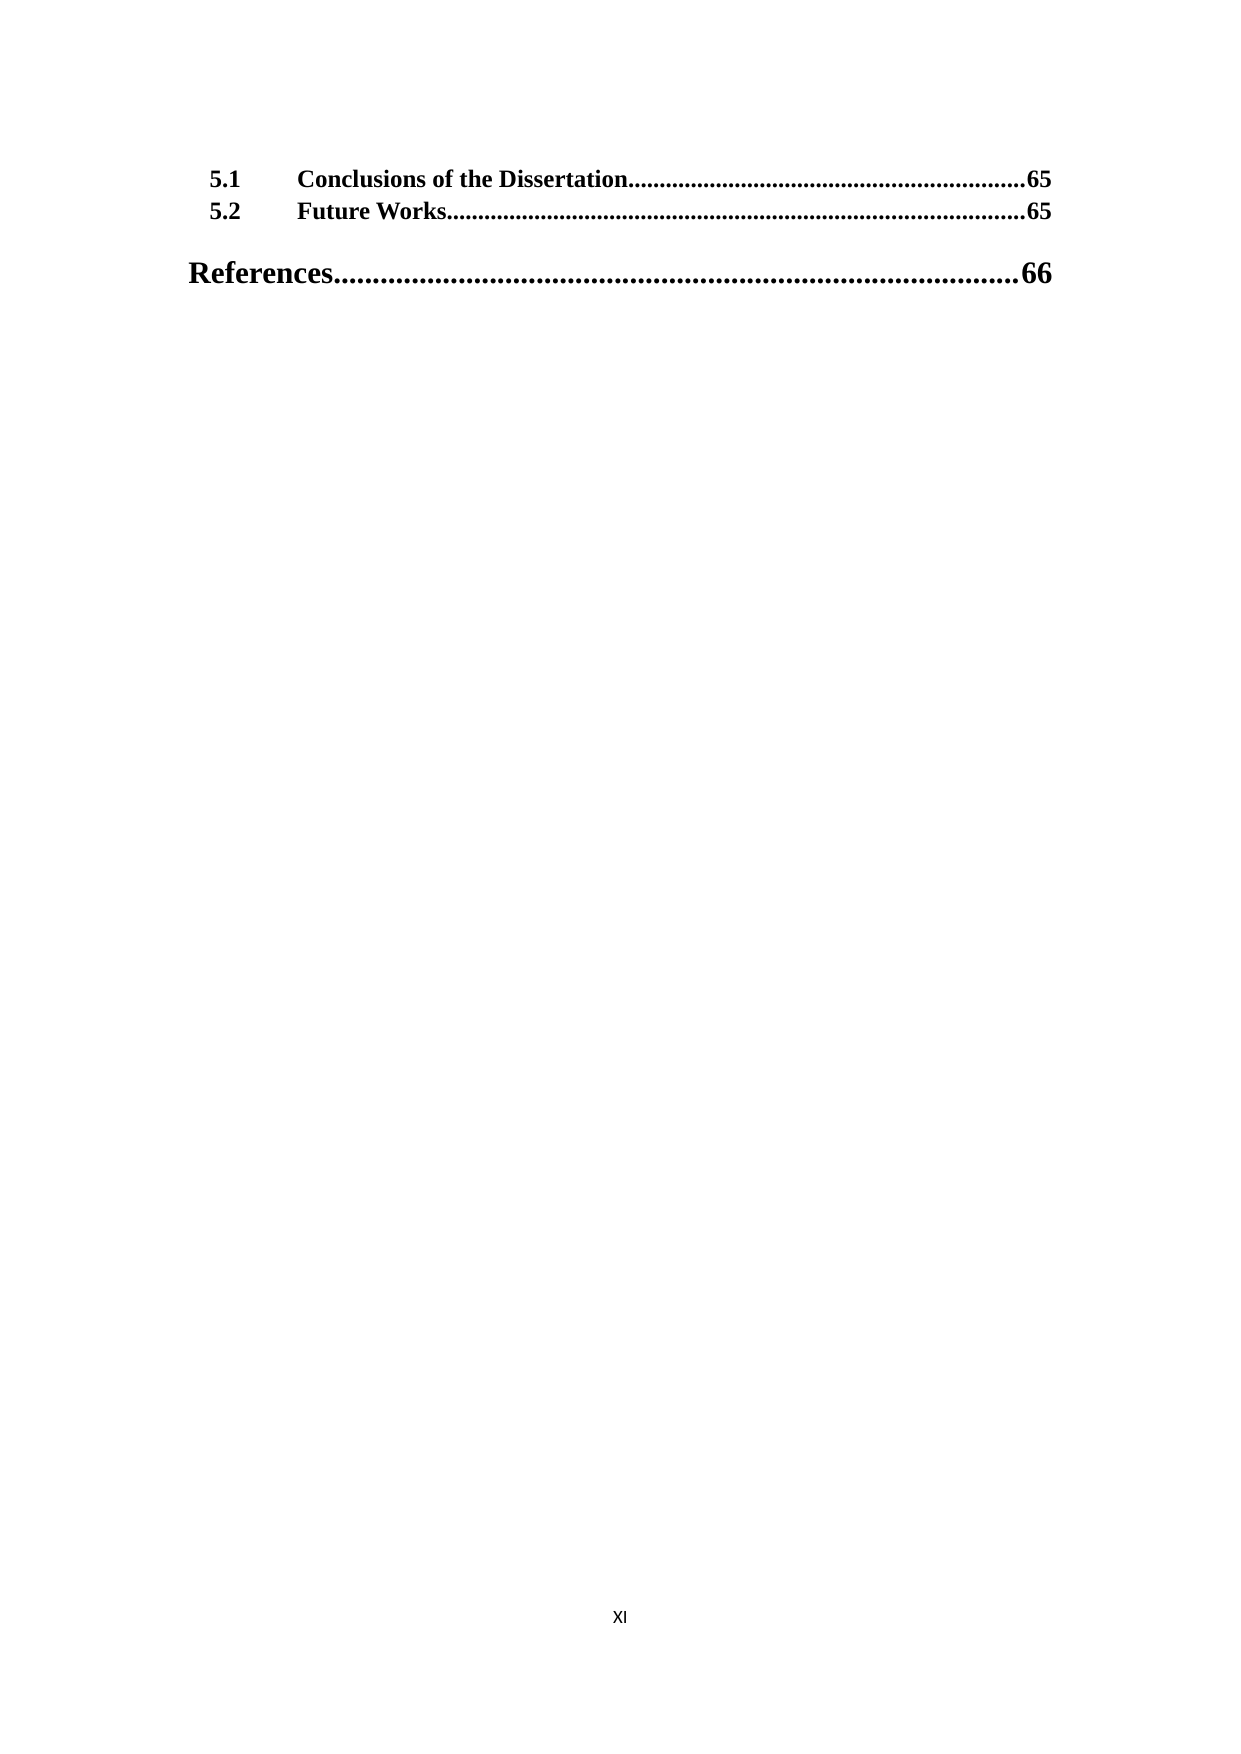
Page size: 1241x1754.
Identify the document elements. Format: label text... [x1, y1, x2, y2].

text 5.1 Conclusions of the Dissertation 65 [209, 162, 1053, 194]
text References 66 [187, 239, 1053, 304]
text 5.2 Future Works 65 [209, 194, 1053, 227]
